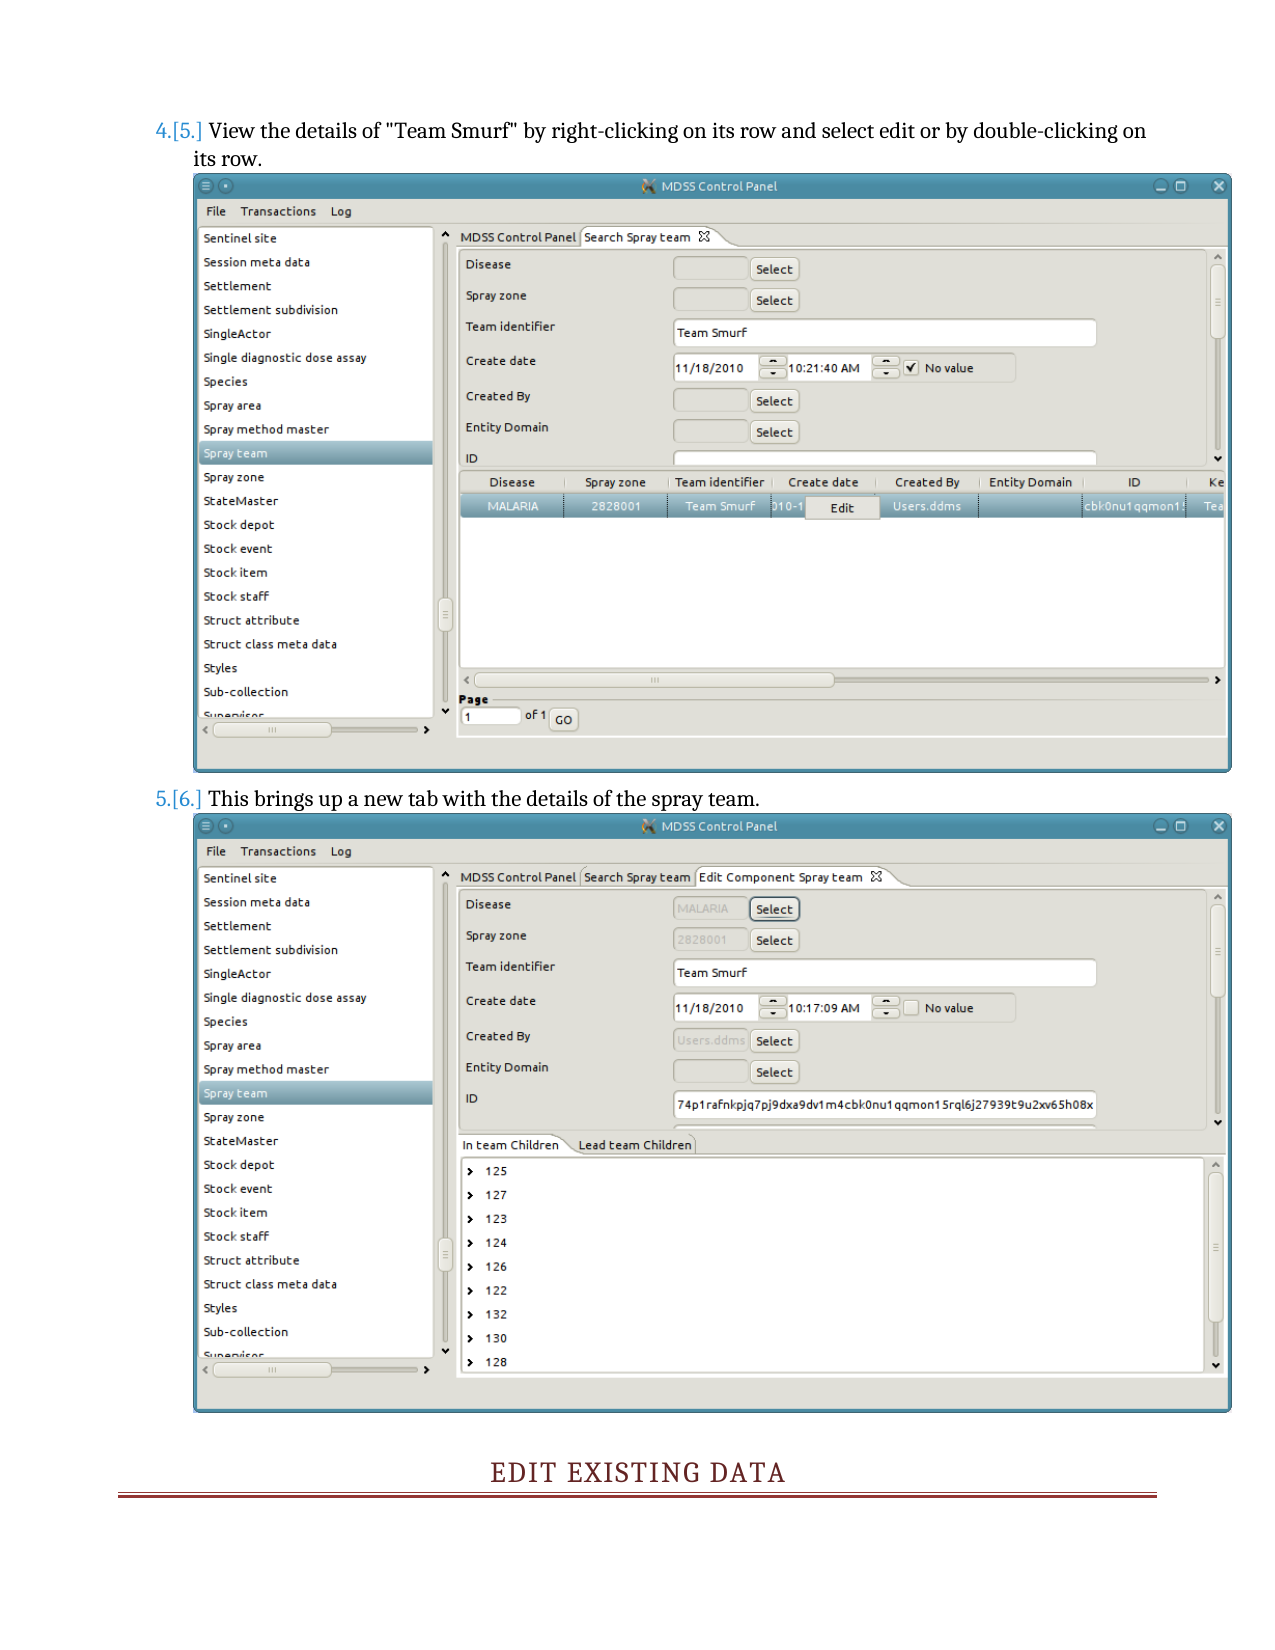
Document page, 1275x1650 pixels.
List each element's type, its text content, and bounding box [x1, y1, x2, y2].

picture [193, 173, 1232, 773]
subtitle Edit existing data [118, 1456, 1157, 1492]
picture [193, 813, 1232, 1413]
